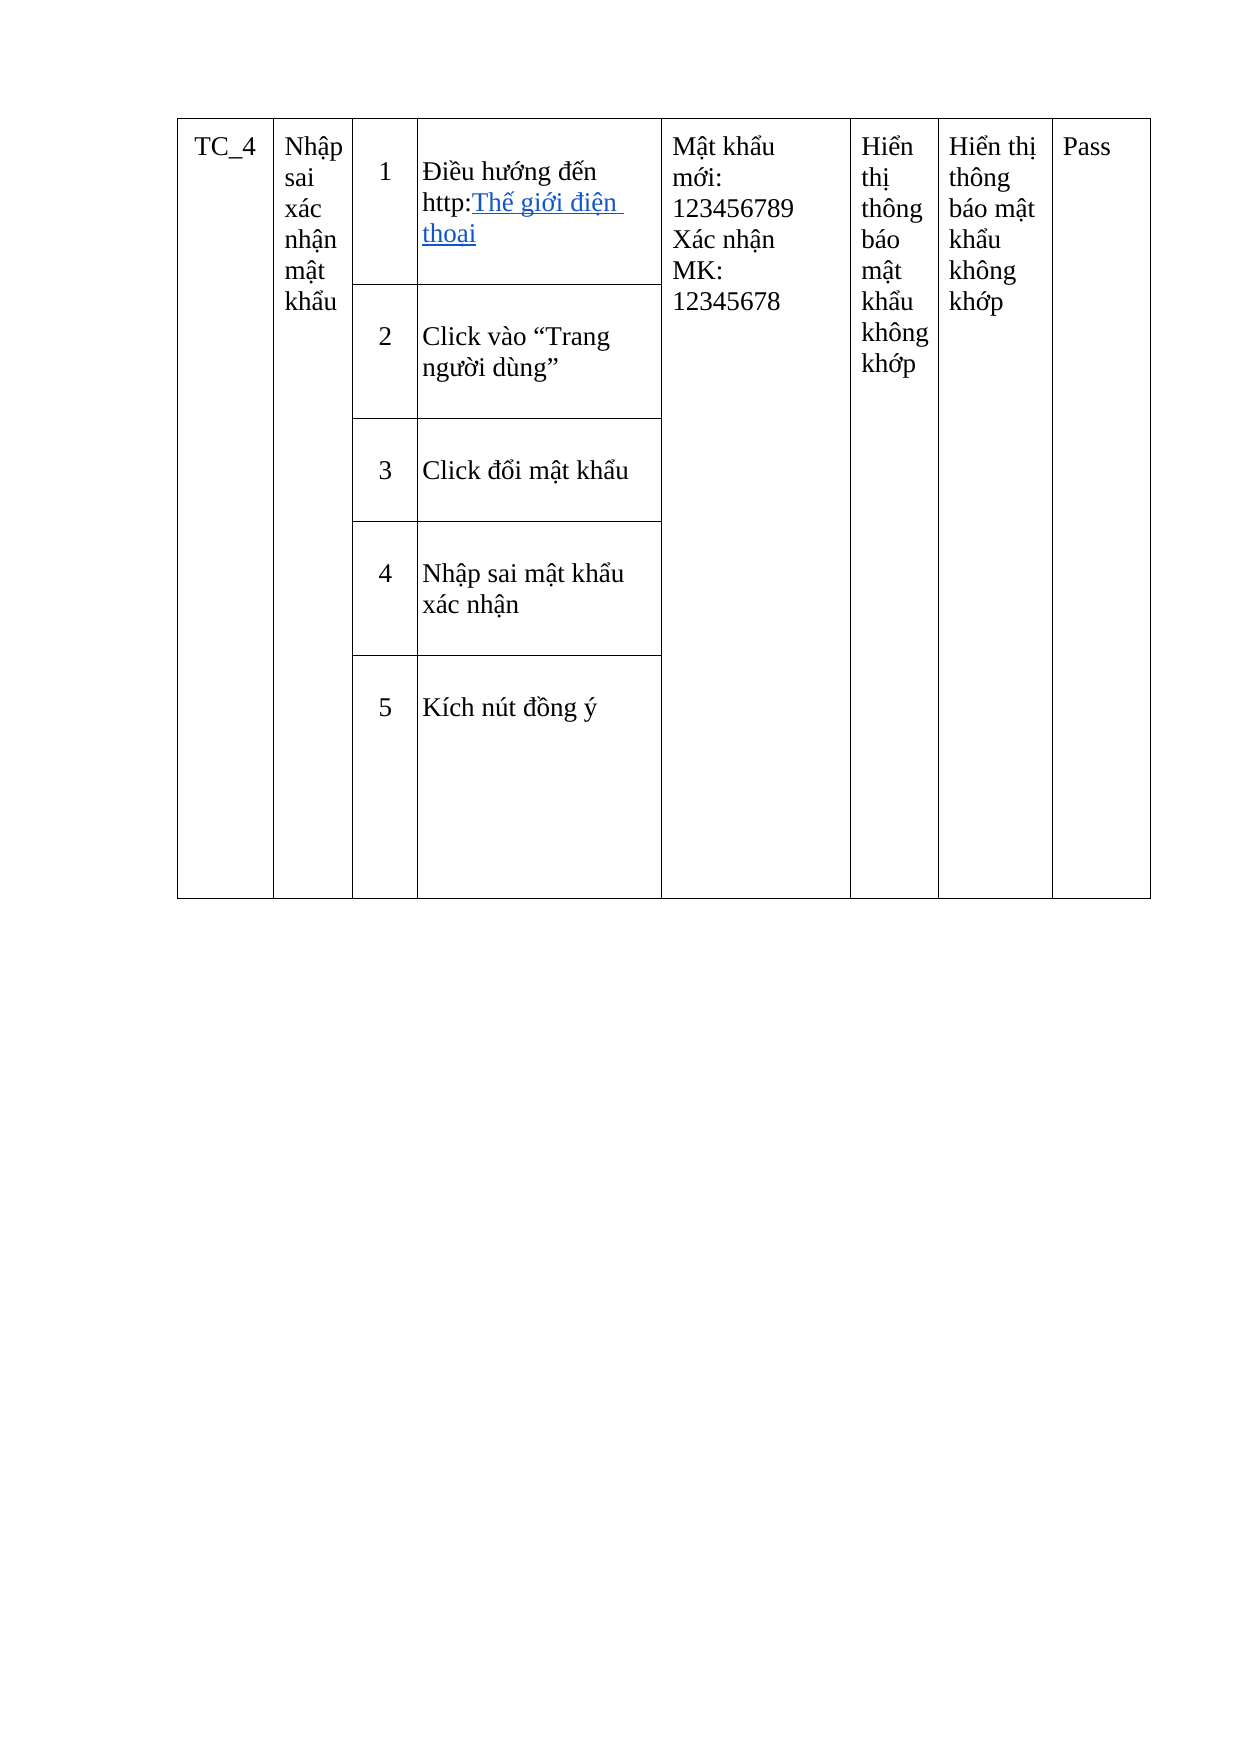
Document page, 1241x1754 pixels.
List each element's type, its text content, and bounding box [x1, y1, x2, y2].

table_cell Mật khẩu mới: 123456789 Xác nhận MK: 12345678 [662, 119, 850, 897]
table_cell Hiển thị thông báo mật khẩu không khớp [939, 119, 1052, 897]
table_cell Nhập sai xác nhận mật khẩu [274, 119, 352, 897]
table_cell Pass [1053, 119, 1150, 897]
table_cell 3 [353, 419, 417, 521]
table_cell 5 [353, 656, 417, 897]
table_cell 1 [353, 119, 417, 283]
table_cell 2 [353, 285, 417, 418]
table_cell Kích nút đồng ý [418, 656, 661, 897]
table_cell Click vào “Trang người dùng” [418, 285, 661, 418]
table_cell Điều hướng đến http:Thế giới điện thoại [418, 119, 661, 283]
table_cell 4 [353, 522, 417, 655]
table_cell Nhập sai mật khẩu xác nhận [418, 522, 661, 655]
table_cell Hiển thị thông báo mật khẩu không khớp [851, 119, 938, 897]
table_cell Click đổi mật khẩu [418, 419, 661, 521]
table_cell TC_4 [178, 119, 273, 897]
